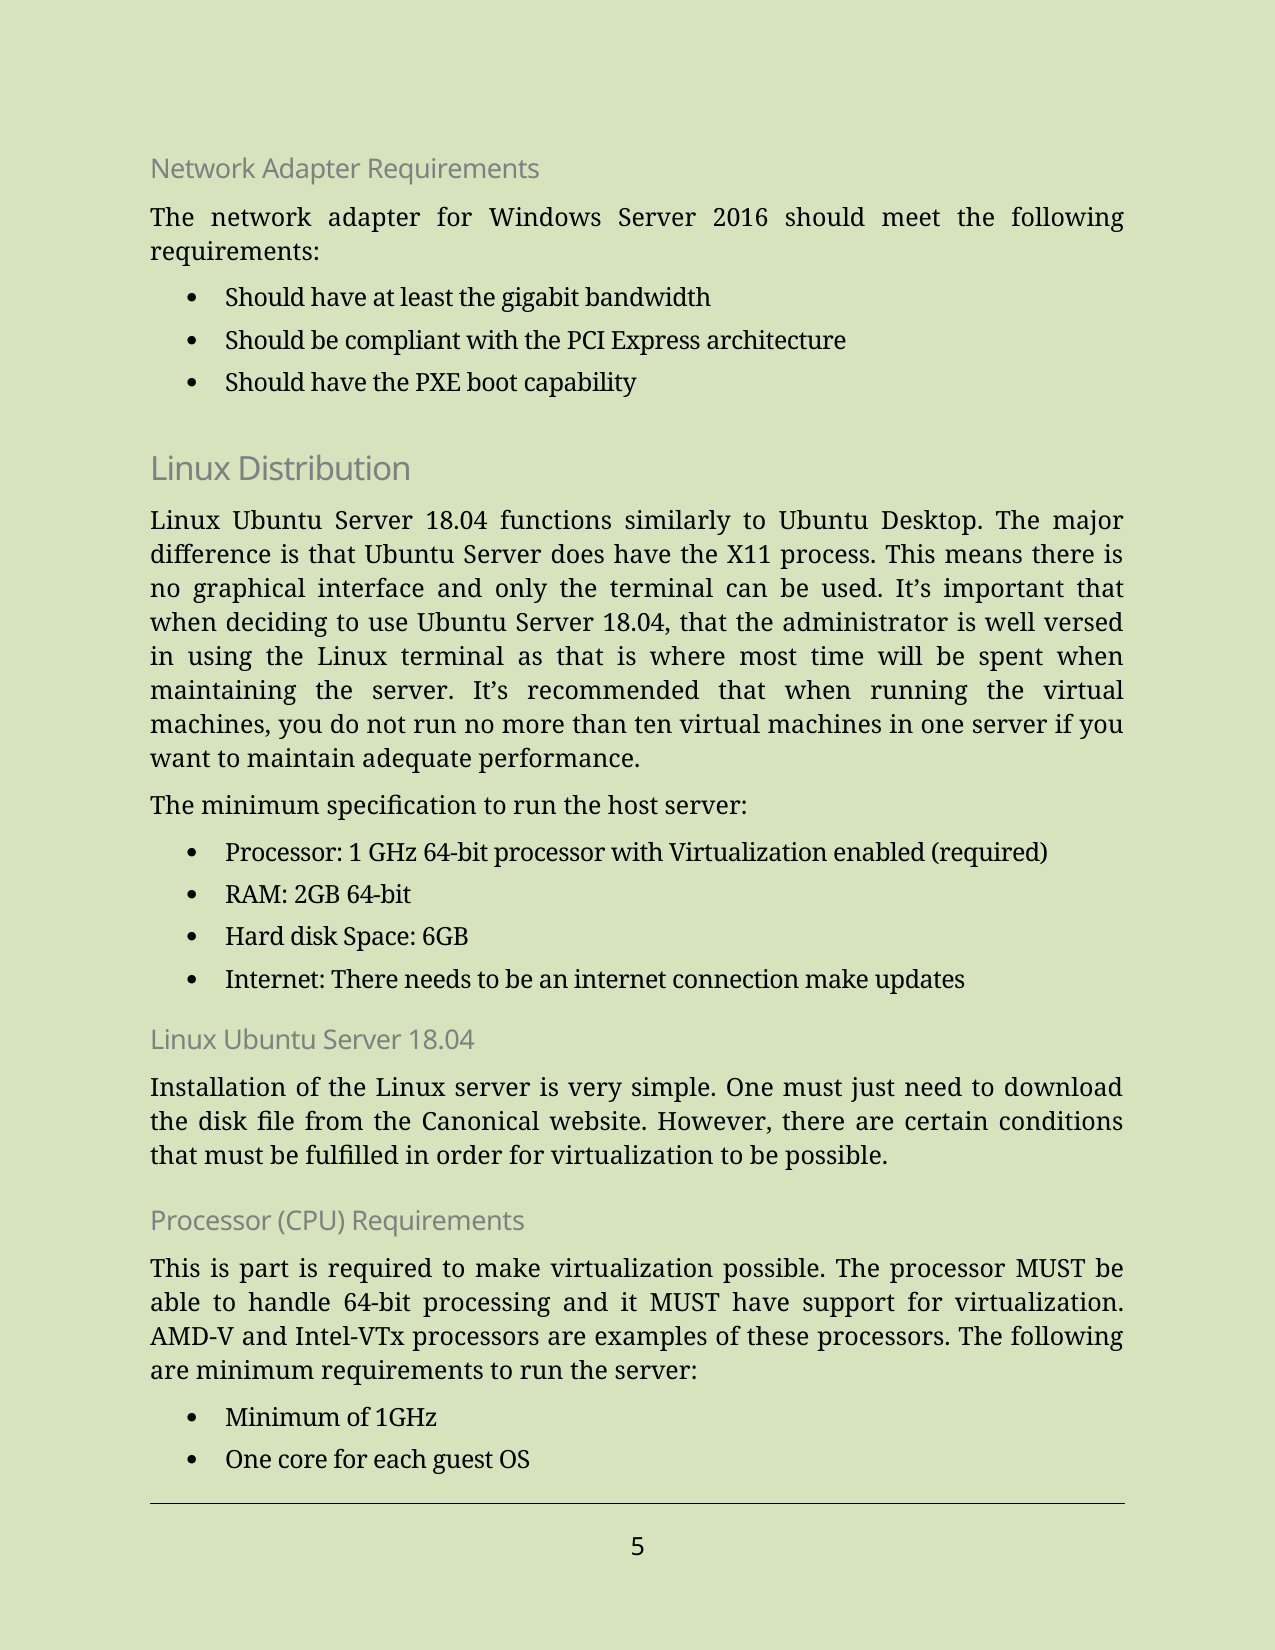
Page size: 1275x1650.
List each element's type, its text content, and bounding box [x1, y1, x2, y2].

list Should have the PXE boot capability [187, 365, 1125, 399]
text This is part is required to make virtualization possible. The processor MUST be able to handle 64-bit processing and it MUST have support for virtualization. AMD-V and Intel-VTx processors are examples of these processors. The following are minimum requirements to run the server: [150, 1251, 1125, 1387]
list RAM: 2GB 64-bit [187, 877, 1125, 911]
list Minimum of 1GHz [187, 1399, 1125, 1433]
list Should be compliant with the PCI Express architecture [187, 322, 1125, 356]
subtitle Network Adapter Requirements [150, 150, 1125, 187]
list Internet: There needs to be an internet connection make updates [187, 961, 1125, 995]
text The minimum specification to run the host server: [150, 788, 1125, 822]
subtitle Linux Distribution [150, 445, 1125, 490]
text The network adapter for Windows Server 2016 should meet the following requirements: [150, 199, 1125, 267]
subtitle Processor (CPU) Requirements [150, 1201, 1125, 1238]
subtitle Linux Ubuntu Server 18.04 [150, 1020, 1125, 1057]
list Hard disk Space: 6GB [187, 919, 1125, 953]
text Linux Ubuntu Server 18.04 functions similarly to Ubuntu Desktop. The major difference is that Ubuntu Server does have the X11 process. This means there is no graphical interface and only the terminal can be used. It’s important that when deciding to use Ubuntu Server 18.04, that the administrator is well versed in using the Linux terminal as that is where most time will be spent when maintaining the server. It’s recommended that when running the virtual machines, you do not run no more than ten virtual machines in one server if you want to maintain adequate performance. [150, 503, 1125, 775]
list Should have at least the gigabit bandwidth [187, 280, 1125, 314]
list One core for each guest OS [187, 1442, 1125, 1476]
list Processor: 1 GHz 64-bit processor with Virtualization enabled (required) [187, 834, 1125, 868]
text Installation of the Linux server is very simple. One must just need to download the disk file from the Canonical website. However, there are certain conditions that must be fulfilled in order for virtualization to be possible. [150, 1070, 1125, 1172]
